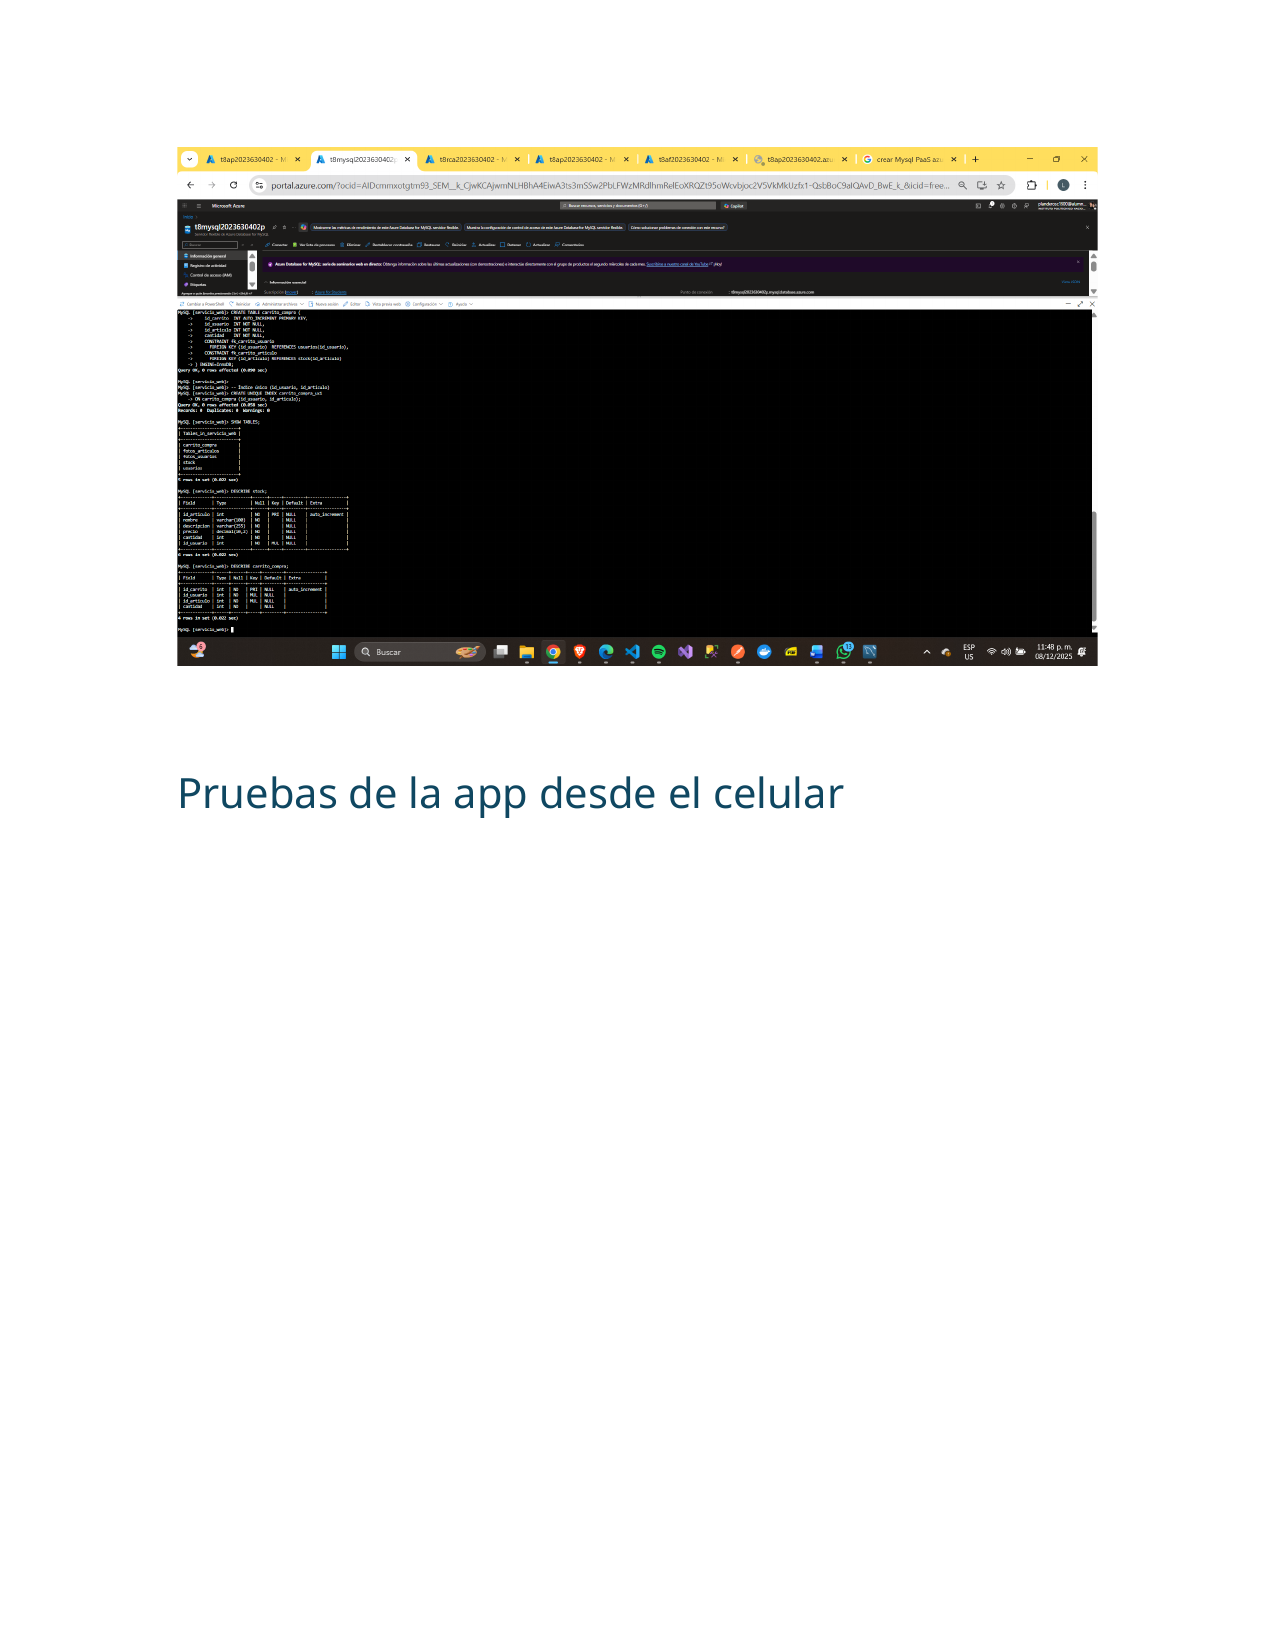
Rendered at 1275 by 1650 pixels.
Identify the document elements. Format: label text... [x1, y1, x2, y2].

subtitle Pruebas de la app desde el celular [177, 764, 1098, 821]
picture [177, 147, 1098, 666]
